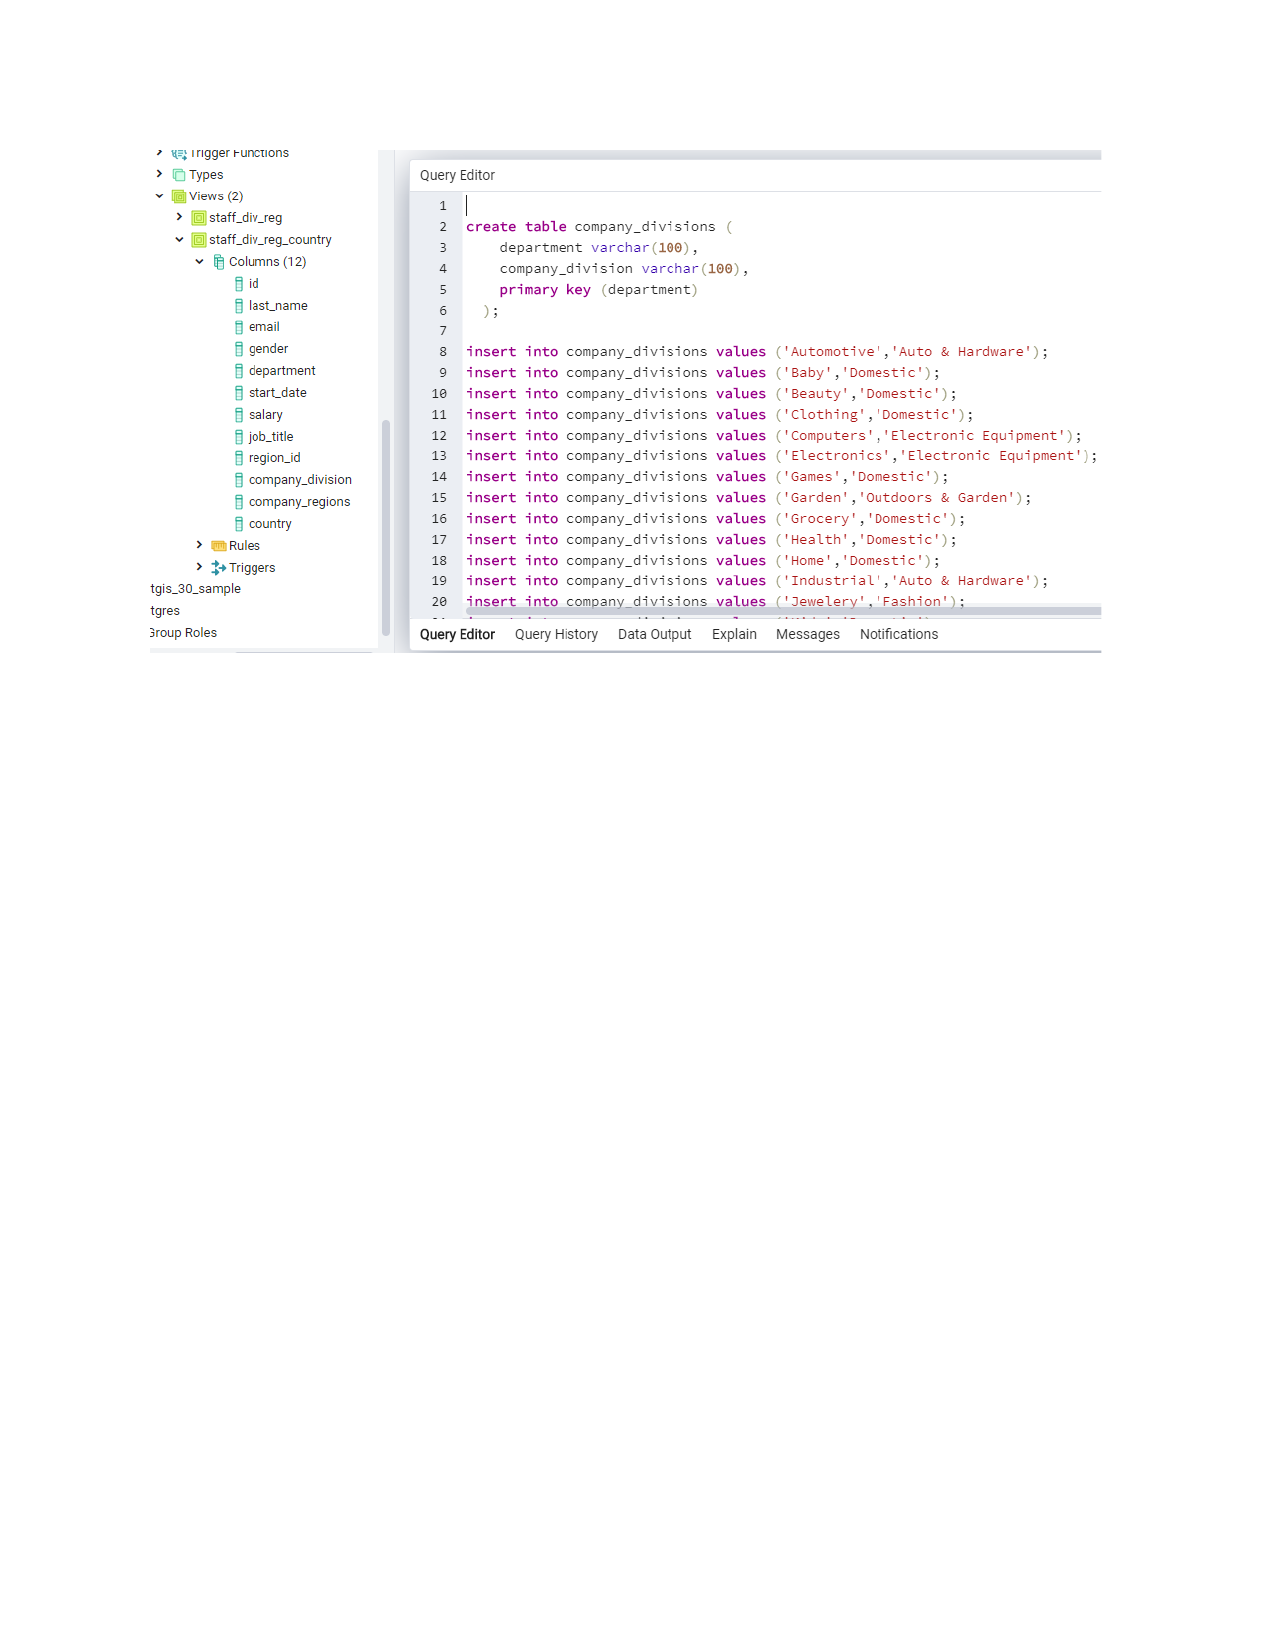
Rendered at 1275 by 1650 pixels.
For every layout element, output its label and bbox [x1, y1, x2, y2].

picture [150, 150, 1102, 653]
